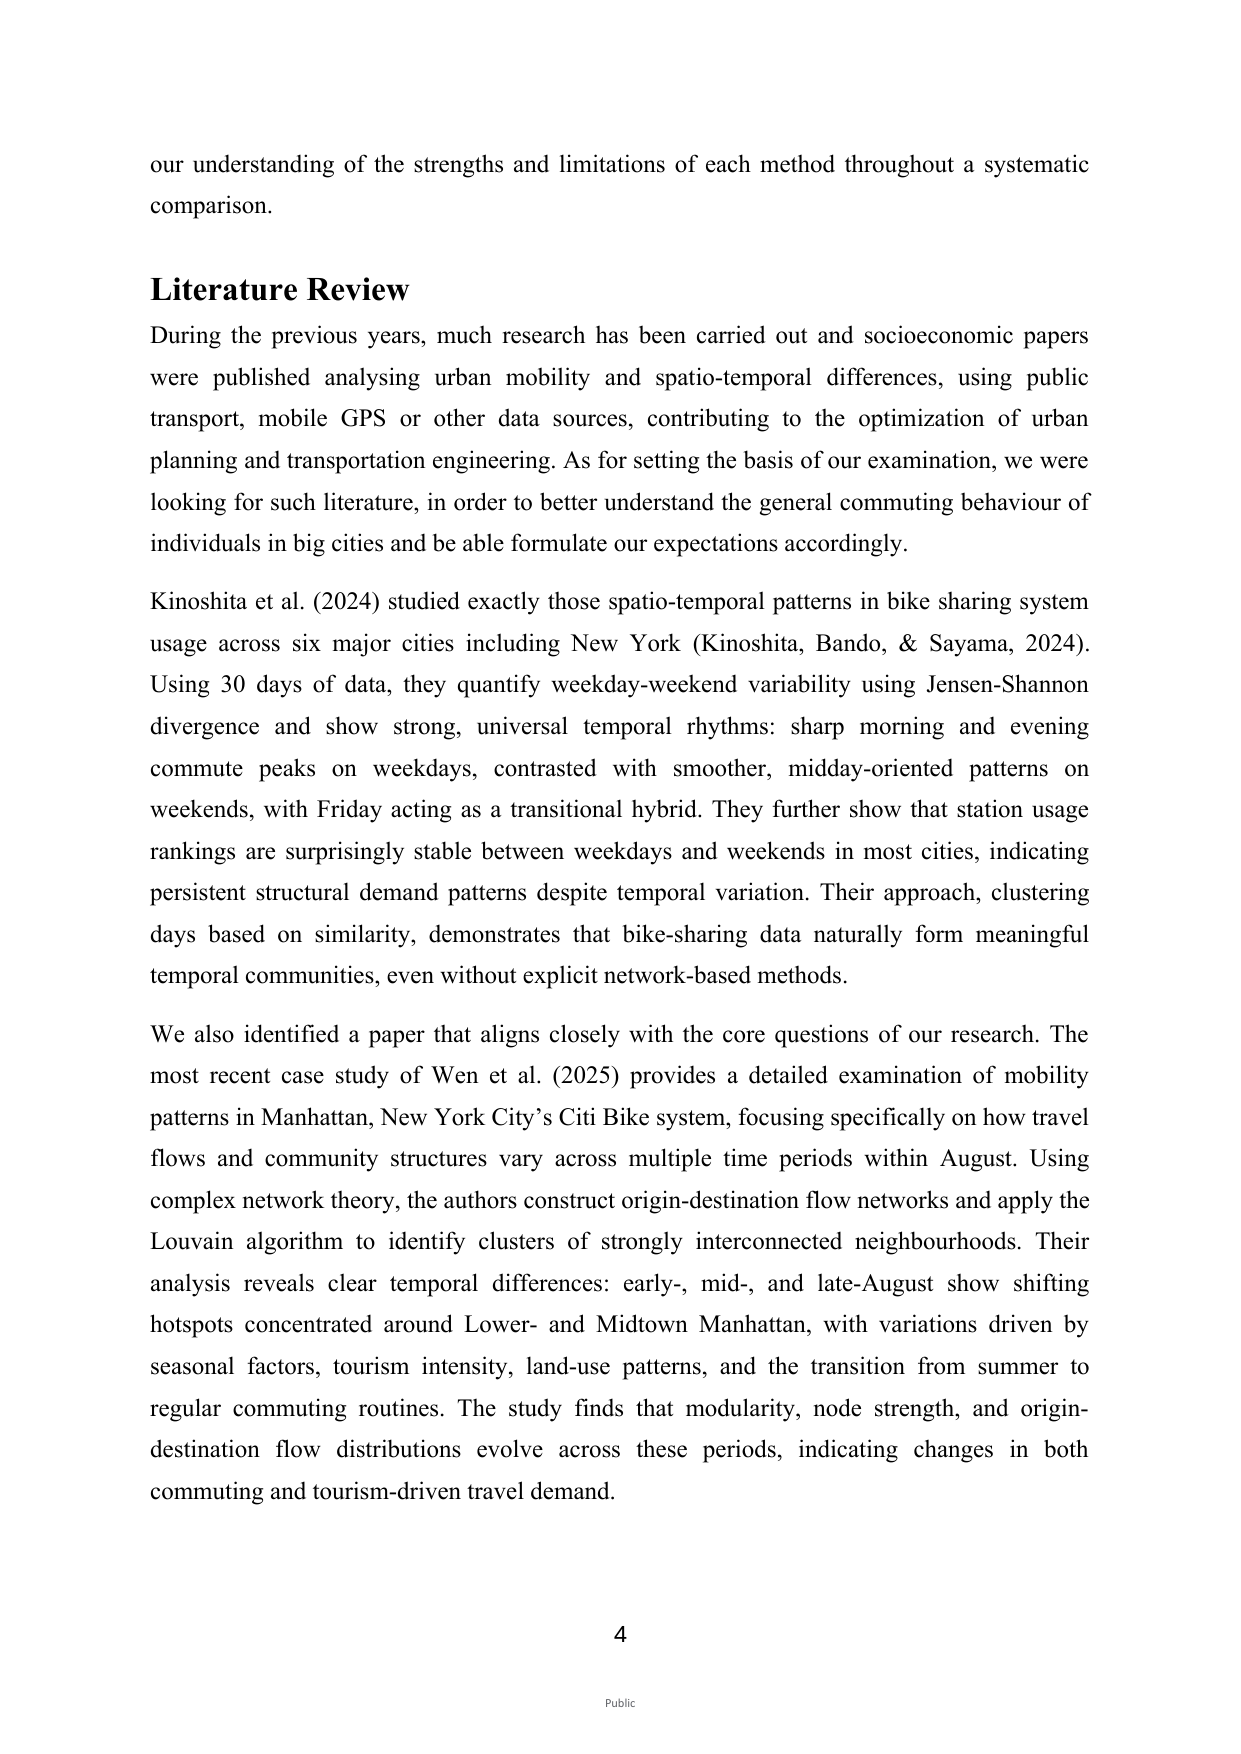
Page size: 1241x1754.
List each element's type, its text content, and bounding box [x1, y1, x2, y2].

text Kinoshita et al. (2024) studied exactly those spatio-temporal patterns in bike sharing system usage across six major cities including New York . Using 30 days of data, they quantify weekday-weekend variability using Jensen-Shannon divergence and show strong, universal temporal rhythms: sharp morning and evening commute peaks on weekdays, contrasted with smoother, midday-oriented patterns on weekends, with Friday acting as a transitional hybrid. They further show that station usage rankings are surprisingly stable between weekdays and weekends in most cities, indicating persistent structural demand patterns despite temporal variation. Their approach, clustering days based on similarity, demonstrates that bike-sharing data naturally form meaningful temporal communities, even without explicit network-based methods. [150, 587, 1090, 989]
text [150, 150, 1090, 219]
text During the previous years, much research has been carried out and socioeconomic papers were published analysing urban mobility and spatio-temporal differences, using public transport, mobile GPS or other data sources, contributing to the optimization of urban planning and transportation engineering. As for setting the basis of our examination, we were looking for such literature, in order to better understand the general commuting behaviour of individuals in big cities and be able formulate our expectations accordingly. [150, 321, 1090, 557]
subtitle Literature Review [150, 271, 1090, 307]
text We also identified a paper that aligns closely with the core questions of our research. The most recent case study of Wen et al. (2025) provides a detailed examination of mobility patterns in Manhattan, New York City’s Citi Bike system, focusing specifically on how travel flows and community structures vary across multiple time periods within August. Using complex network theory, the authors construct origin-destination flow networks and apply the Louvain algorithm to identify clusters of strongly interconnected neighbourhoods. Their analysis reveals clear temporal differences: early-, mid-, and late-August show shifting hotspots concentrated around Lower- and Midtown Manhattan, with variations driven by seasonal factors, tourism intensity, land-use patterns, and the transition from summer to regular commuting routines. The study finds that modularity, node strength, and origin-destination flow distributions evolve across these periods, indicating changes in both commuting and tourism-driven travel demand. [150, 1020, 1090, 1504]
